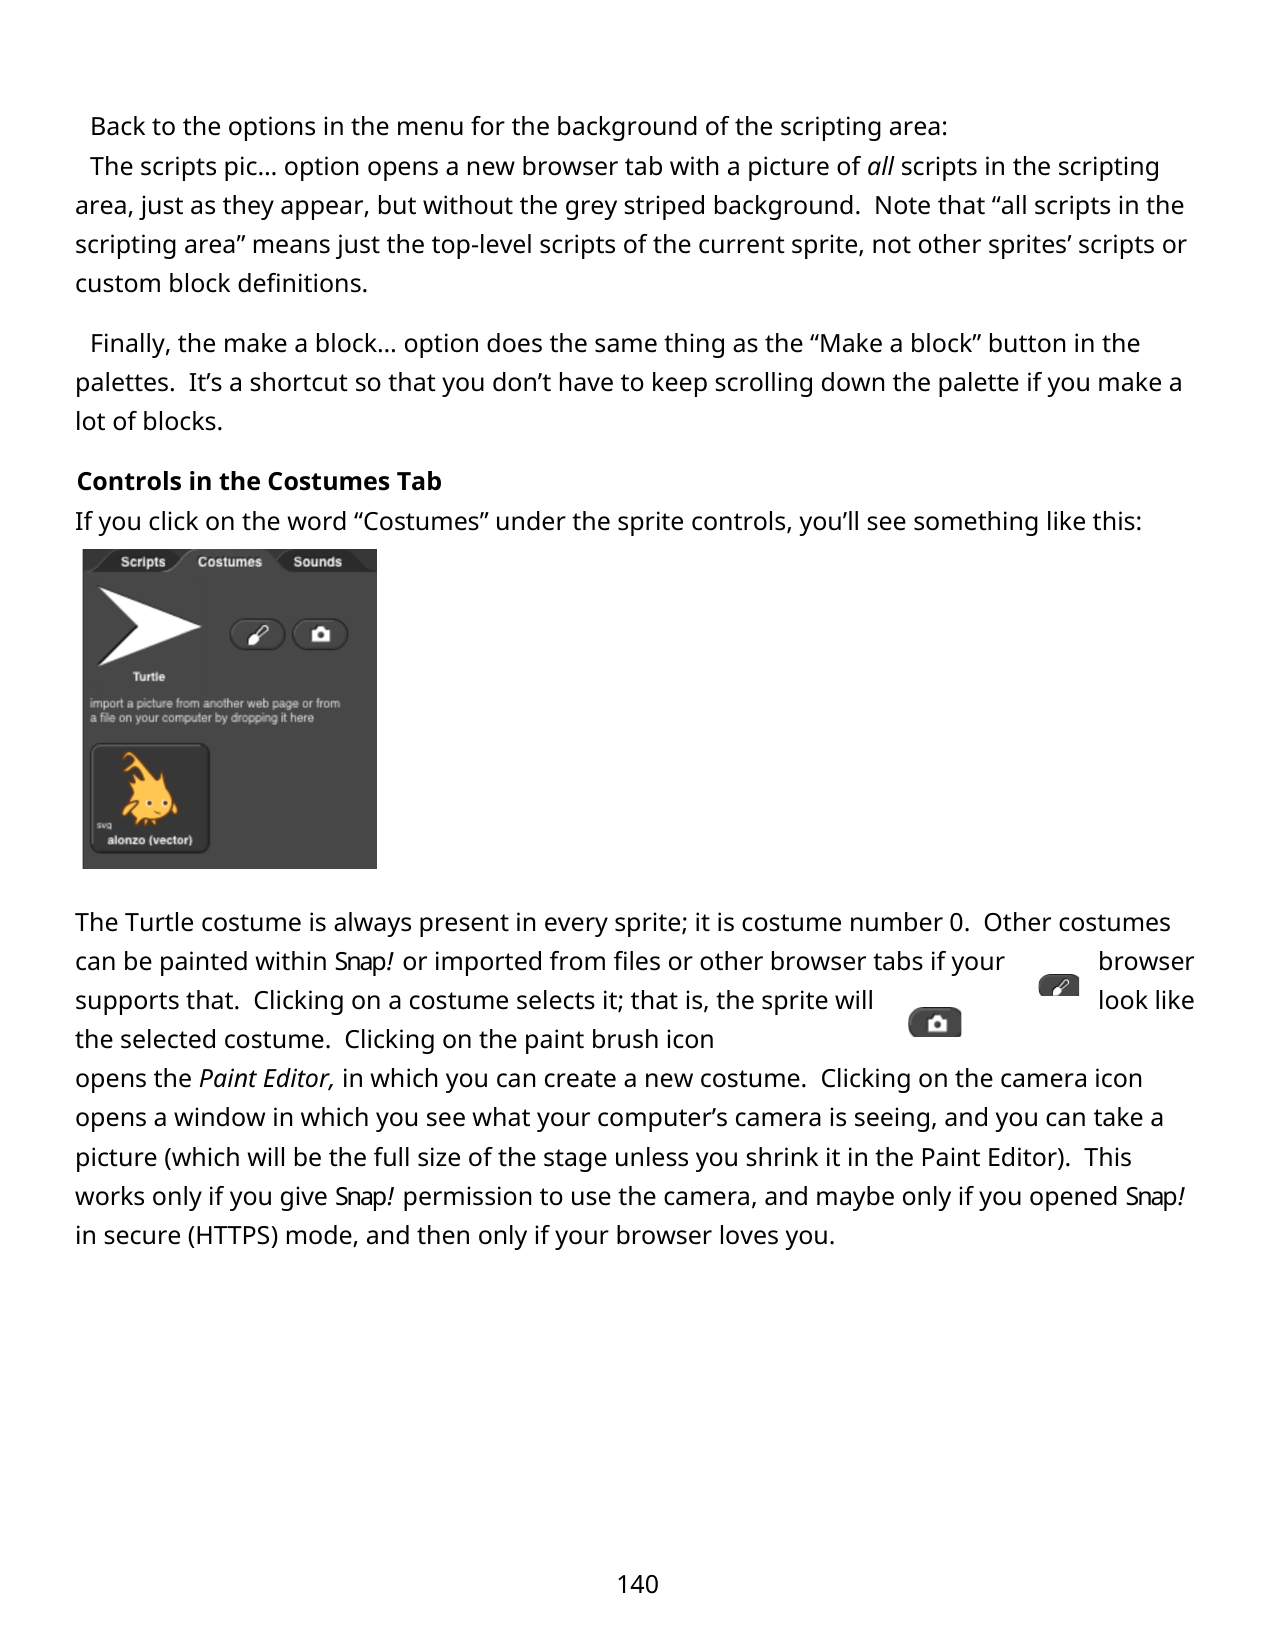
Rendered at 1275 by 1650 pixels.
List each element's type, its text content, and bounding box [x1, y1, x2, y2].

text Finally, the make a block… option does the same thing as the “Make a block” button in the palettes. It’s a shortcut so that you don’t have to keep scrolling down the palette if you make a lot of blocks. [75, 326, 1200, 438]
text If you click on the word “Costumes” under the sprite controls, you’ll see something like this: [75, 503, 1200, 537]
subtitle Controls in the Costumes Tab [75, 464, 1200, 498]
text The Turtle costume is always present in every sprite; it is costume number 0. Other costumes can be painted within Snap! or imported from files or other browser tabs if your browser supports that. Clicking on a costume selects it; that is, the sprite will look like the selected costume. Clicking on the paint brush icon opens the Paint Editor, in which you can create a new costume. Clicking on the camera icon opens a window in which you see what your computer’s camera is seeing, and you can take a picture (which will be the full size of the stage unless you shrink it in the Paint Editor). This works only if you give Snap! permission to use the camera, and maybe only if you opened Snap! in secure (HTTPS) mode, and then only if your browser loves you. [75, 567, 1200, 1252]
picture [82, 549, 377, 869]
text The scripts pic… option opens a new browser tab with a picture of all scripts in the scripting area, just as they appear, but without the grey striped background. Note that “all scripts in the scripting area” means just the top-level scripts of the current sprite, not other sprites’ scripts or custom block definitions. [75, 148, 1200, 300]
picture [1038, 974, 1080, 996]
text Back to the options in the menu for the background of the scripting area: [75, 109, 1200, 143]
picture [908, 1007, 962, 1037]
